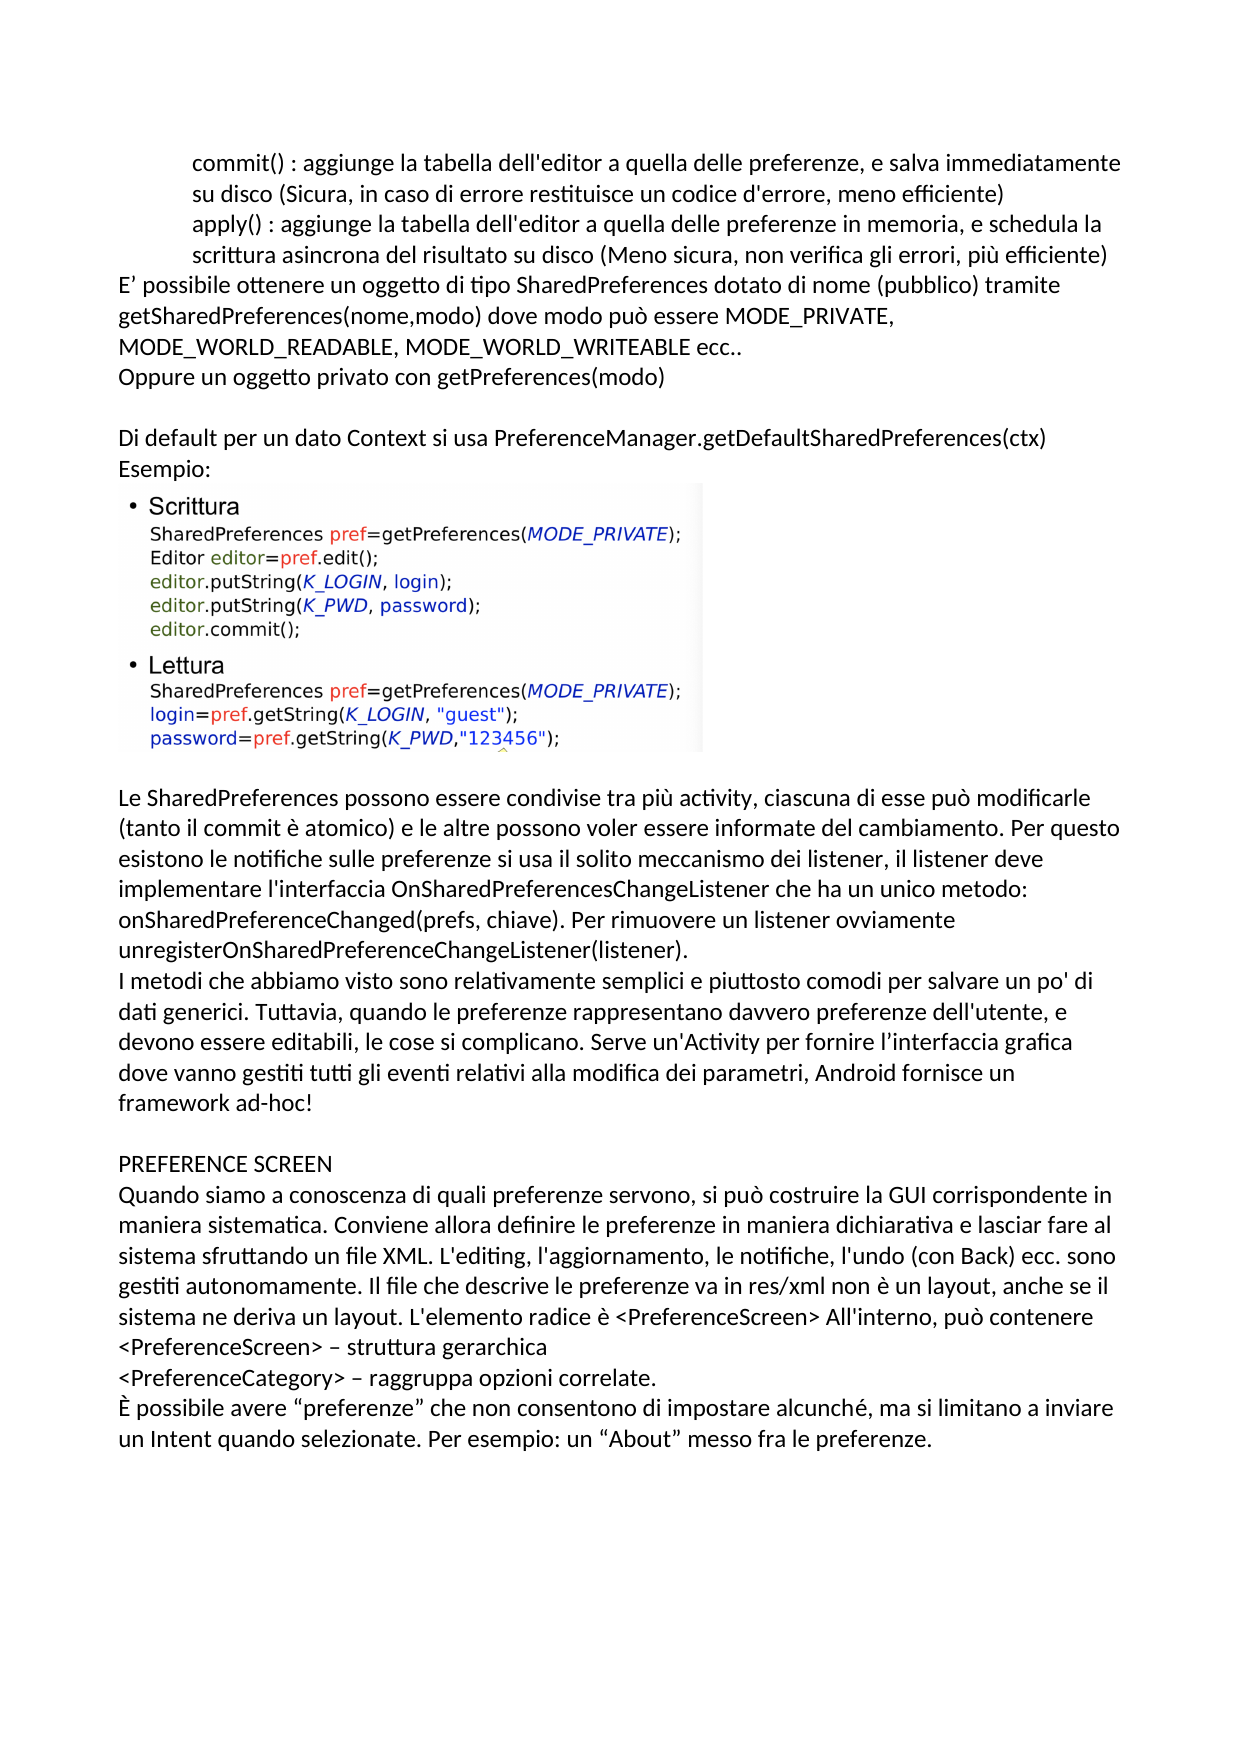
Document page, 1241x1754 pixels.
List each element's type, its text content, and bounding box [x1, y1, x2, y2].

text <PreferenceCategory> – raggruppa opzioni correlate. [118, 1362, 1122, 1392]
text Esempio: [118, 453, 1122, 483]
text È possibile avere “preferenze” che non consentono di impostare alcunché, ma si limitano a inviare un Intent quando selezionate. Per esempio: un “About” messo fra le preferenze. [118, 1392, 1122, 1453]
text E’ possibile ottenere un oggetto di tipo SharedPreferences dotato di nome (pubblico) tramite getSharedPreferences(nome,modo) dove modo può essere MODE_PRIVATE, MODE_WORLD_READABLE, MODE_WORLD_WRITEABLE ecc.. [118, 270, 1122, 361]
text I metodi che abbiamo visto sono relativamente semplici e piuttosto comodi per salvare un po' di dati generici. Tuttavia, quando le preferenze rappresentano davvero preferenze dell'utente, e devono essere editabili, le cose si complicano. Serve un'Activity per fornire l’interfaccia grafica dove vanno gestiti tutti gli eventi relativi alla modifica dei parametri, Android fornisce un framework ad-hoc! [118, 965, 1122, 1118]
text apply() : aggiunge la tabella dell'editor a quella delle preferenze in memoria, e schedula la scrittura asincrona del risultato su disco (Meno sicura, non verifica gli errori, più efficiente) [192, 209, 1122, 270]
text commit() : aggiunge la tabella dell'editor a quella delle preferenze, e salva immediatamente su disco (Sicura, in caso di errore restituisce un codice d'errore, meno efficiente) [192, 148, 1122, 209]
text Le SharedPreferences possono essere condivise tra più activity, ciascuna di esse può modificarle (tanto il commit è atomico) e le altre possono voler essere informate del cambiamento. Per questo esistono le notifiche sulle preferenze si usa il solito meccanismo dei listener, il listener deve implementare l'interfaccia OnSharedPreferencesChangeListener che ha un unico metodo: onSharedPreferenceChanged(prefs, chiave). Per rimuovere un listener ovviamente unregisterOnSharedPreferenceChangeListener(listener). [118, 782, 1122, 965]
picture [118, 483, 703, 752]
text Quando siamo a conoscenza di quali preferenze servono, si può costruire la GUI corrispondente in maniera sistematica. Conviene allora definire le preferenze in maniera dichiarativa e lasciar fare al sistema sfruttando un file XML. L'editing, l'aggiornamento, le notifiche, l'undo (con Back) ecc. sono gestiti autonomamente. Il file che descrive le preferenze va in res/xml non è un layout, anche se il sistema ne deriva un layout. L'elemento radice è <PreferenceScreen> All'interno, può contenere [118, 1179, 1122, 1331]
text PREFERENCE SCREEN [118, 1148, 1122, 1179]
text <PreferenceScreen> – struttura gerarchica [118, 1331, 1122, 1362]
text Di default per un dato Context si usa PreferenceManager.getDefaultSharedPreferences(ctx) [118, 422, 1122, 453]
text Oppure un oggetto privato con getPreferences(modo) [118, 361, 1122, 392]
